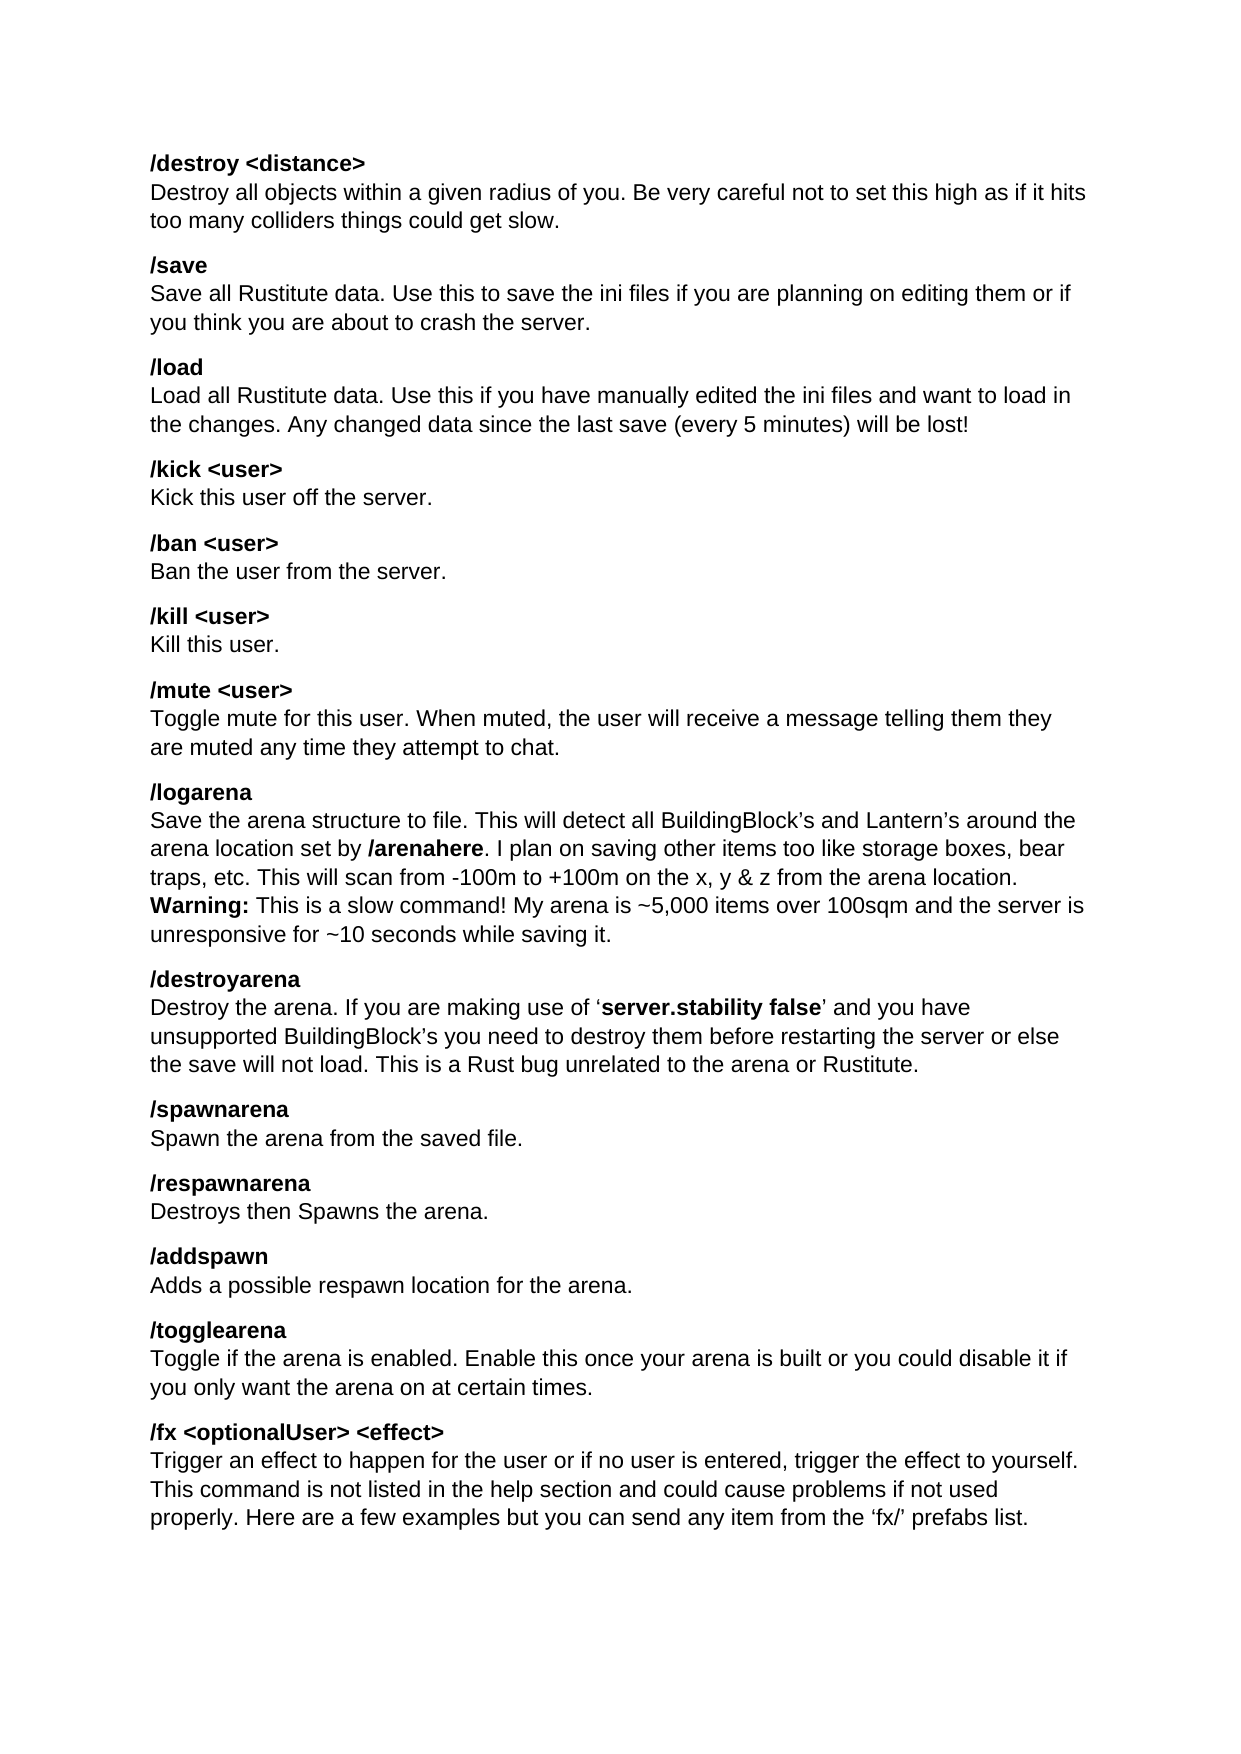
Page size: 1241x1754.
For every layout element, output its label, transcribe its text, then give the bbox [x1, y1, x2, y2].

text /togglearena Toggle if the arena is enabled. Enable this once your arena is built or you could disable it if you only want the arena on at certain times. [150, 1317, 1090, 1400]
text /addspawn Adds a possible respawn location for the arena. [150, 1243, 1090, 1298]
text /save Save all Rustitute data. Use this to save the ini files if you are planning on editing them or if you think you are about to crash the server. [150, 252, 1090, 335]
text /fx <optionalUser> <effect> Trigger an effect to happen for the user or if no user is entered, trigger the effect to yourself. This command is not listed in the help section and could cause problems if not used properly. Here are a few examples but you can send any item from the ‘fx/’ prefabs list. [150, 1419, 1090, 1531]
text /destroyarena Destroy the arena. If you are making use of ‘server.stability false’ and you have unsupported BuildingBlock’s you need to destroy them before restarting the server or else the save will not load. This is a Rust bug unrelated to the arena or Rustitute. [150, 966, 1090, 1077]
text /destroy <distance> Destroy all objects within a given radius of you. Be very careful not to set this high as if it hits too many colliders things could get slow. [150, 150, 1090, 233]
text /kill <user> Kill this user. [150, 603, 1090, 658]
text /mute <user> Toggle mute for this user. When muted, the user will receive a message telling them they are muted any time they attempt to chat. [150, 677, 1090, 760]
text /load Load all Rustitute data. Use this if you have manually edited the ini files and want to load in the changes. Any changed data since the last save (every 5 minutes) will be lost! [150, 354, 1090, 437]
text /kick <user> Kick this user off the server. [150, 456, 1090, 511]
text /respawnarena Destroys then Spawns the arena. [150, 1170, 1090, 1224]
text /logarena Save the arena structure to file. This will detect all BuildingBlock’s and Lantern’s around the arena location set by /arenahere. I plan on saving other items too like storage boxes, bear traps, etc. This will scan from -100m to +100m on the x, y & z from the arena location. Warning: This is a slow command! My arena is ~5,000 items over 100sqm and the server is unresponsive for ~10 seconds while saving it. [150, 778, 1090, 947]
text /ban <user> Ban the user from the server. [150, 529, 1090, 584]
text /spawnarena Spawn the arena from the saved file. [150, 1096, 1090, 1151]
